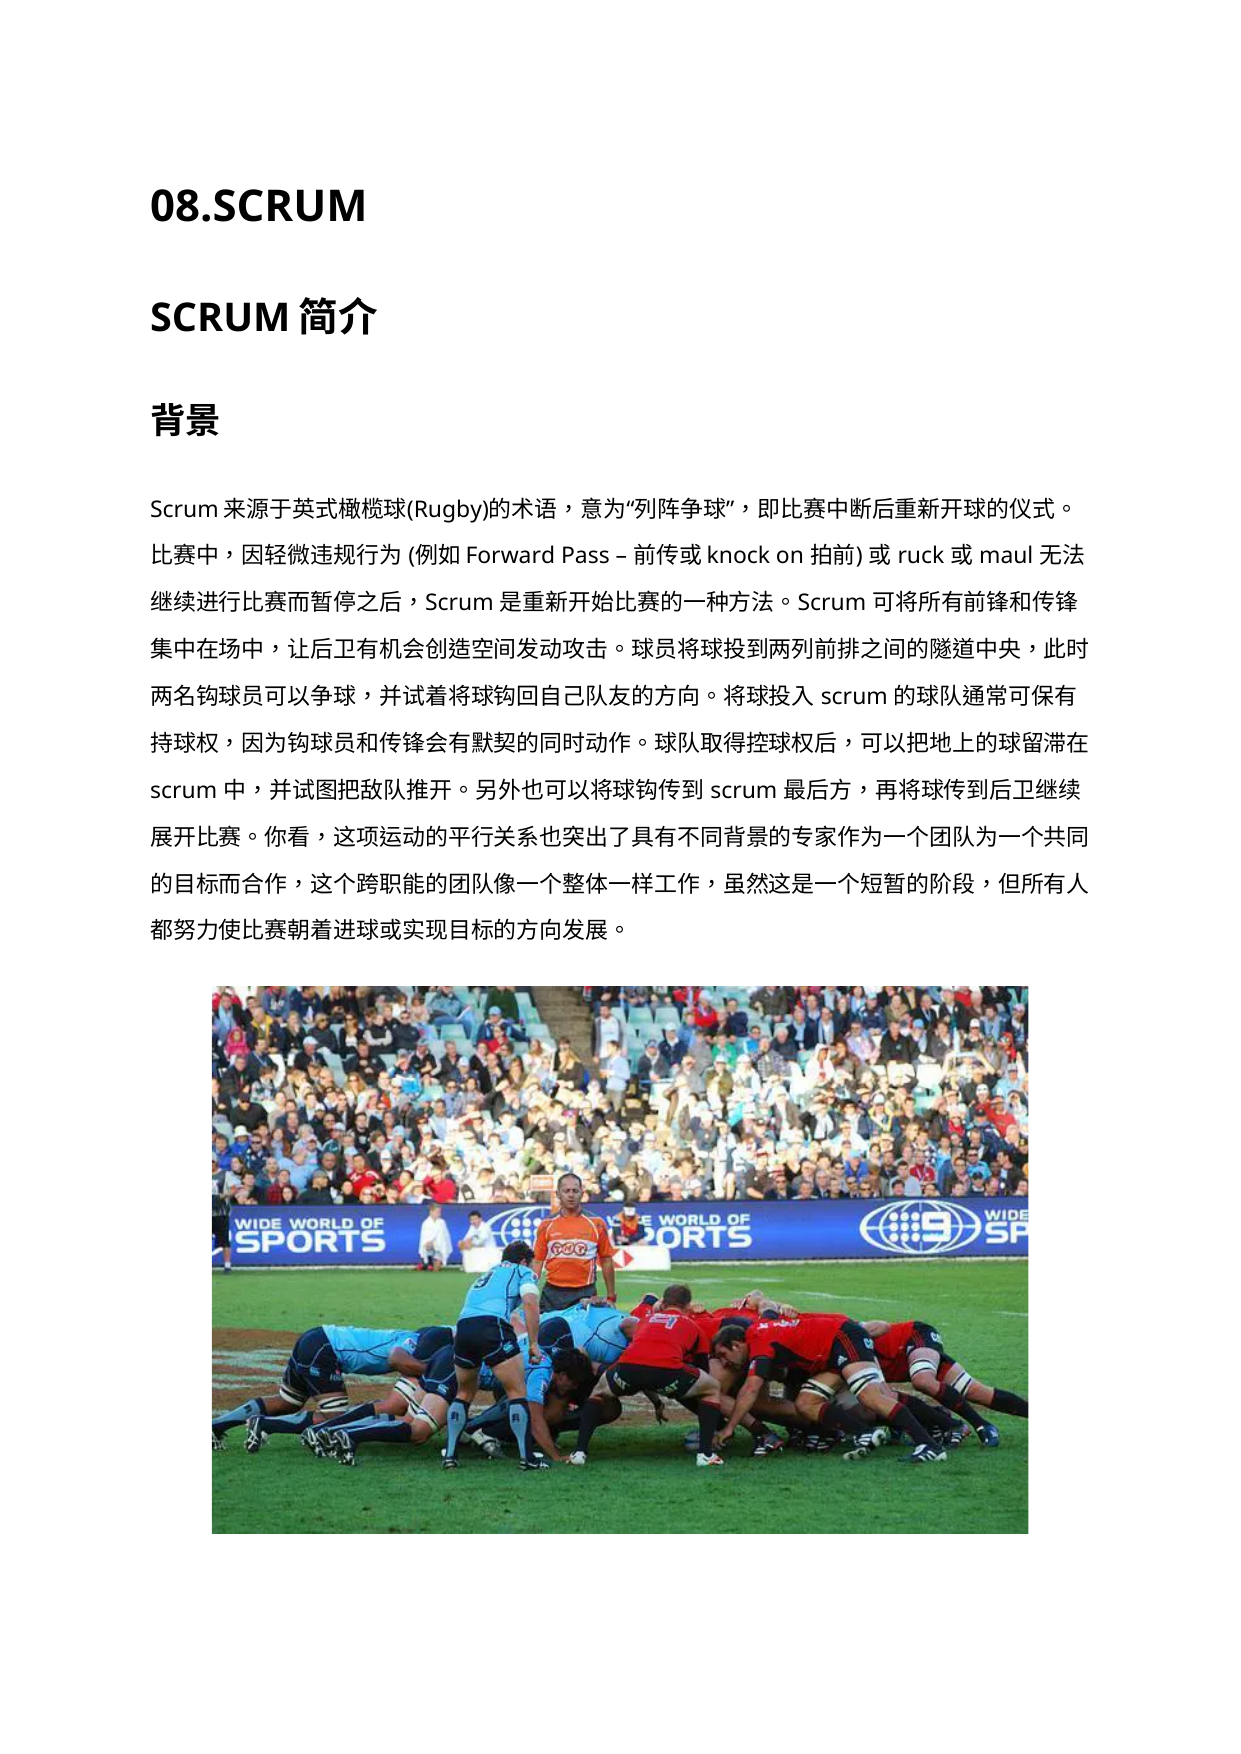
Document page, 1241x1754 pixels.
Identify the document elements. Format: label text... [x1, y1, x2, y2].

subtitle 背景 [150, 395, 1090, 443]
subtitle 08.SCRUM [150, 175, 1090, 234]
subtitle SCRUM简介 [150, 289, 1090, 343]
text Scrum来源于英式橄榄球(Rugby)的术语，意为“列阵争球”，即比赛中断后重新开球的仪式。比赛中，因轻微违规行为 (例如Forward Pass – 前传或knock on 拍前) 或 ruck 或 maul 无法继续进行比赛而暂停之后，Scrum 是重新开始比赛的一种方法。Scrum 可将所有前锋和传锋集中在场中，让后卫有机会创造空间发动攻击。球员将球投到两列前排之间的隧道中央，此时两名钩球员可以争球，并试着将球钩回自己队友的方向。将球投入 scrum 的球队通常可保有持球权，因为钩球员和传锋会有默契的同时动作。球队取得控球权后，可以把地上的球留滞在 scrum 中，并试图把敌队推开。另外也可以将球钩传到 scrum 最后方，再将球传到后卫继续展开比赛。你看，这项运动的平行关系也突出了具有不同背景的专家作为一个团队为一个共同的目标而合作，这个跨职能的团队像一个整体一样工作，虽然这是一个短暂的阶段，但所有人都努力使比赛朝着进球或实现目标的方向发展。 [150, 493, 1090, 946]
picture [211, 986, 1029, 1534]
